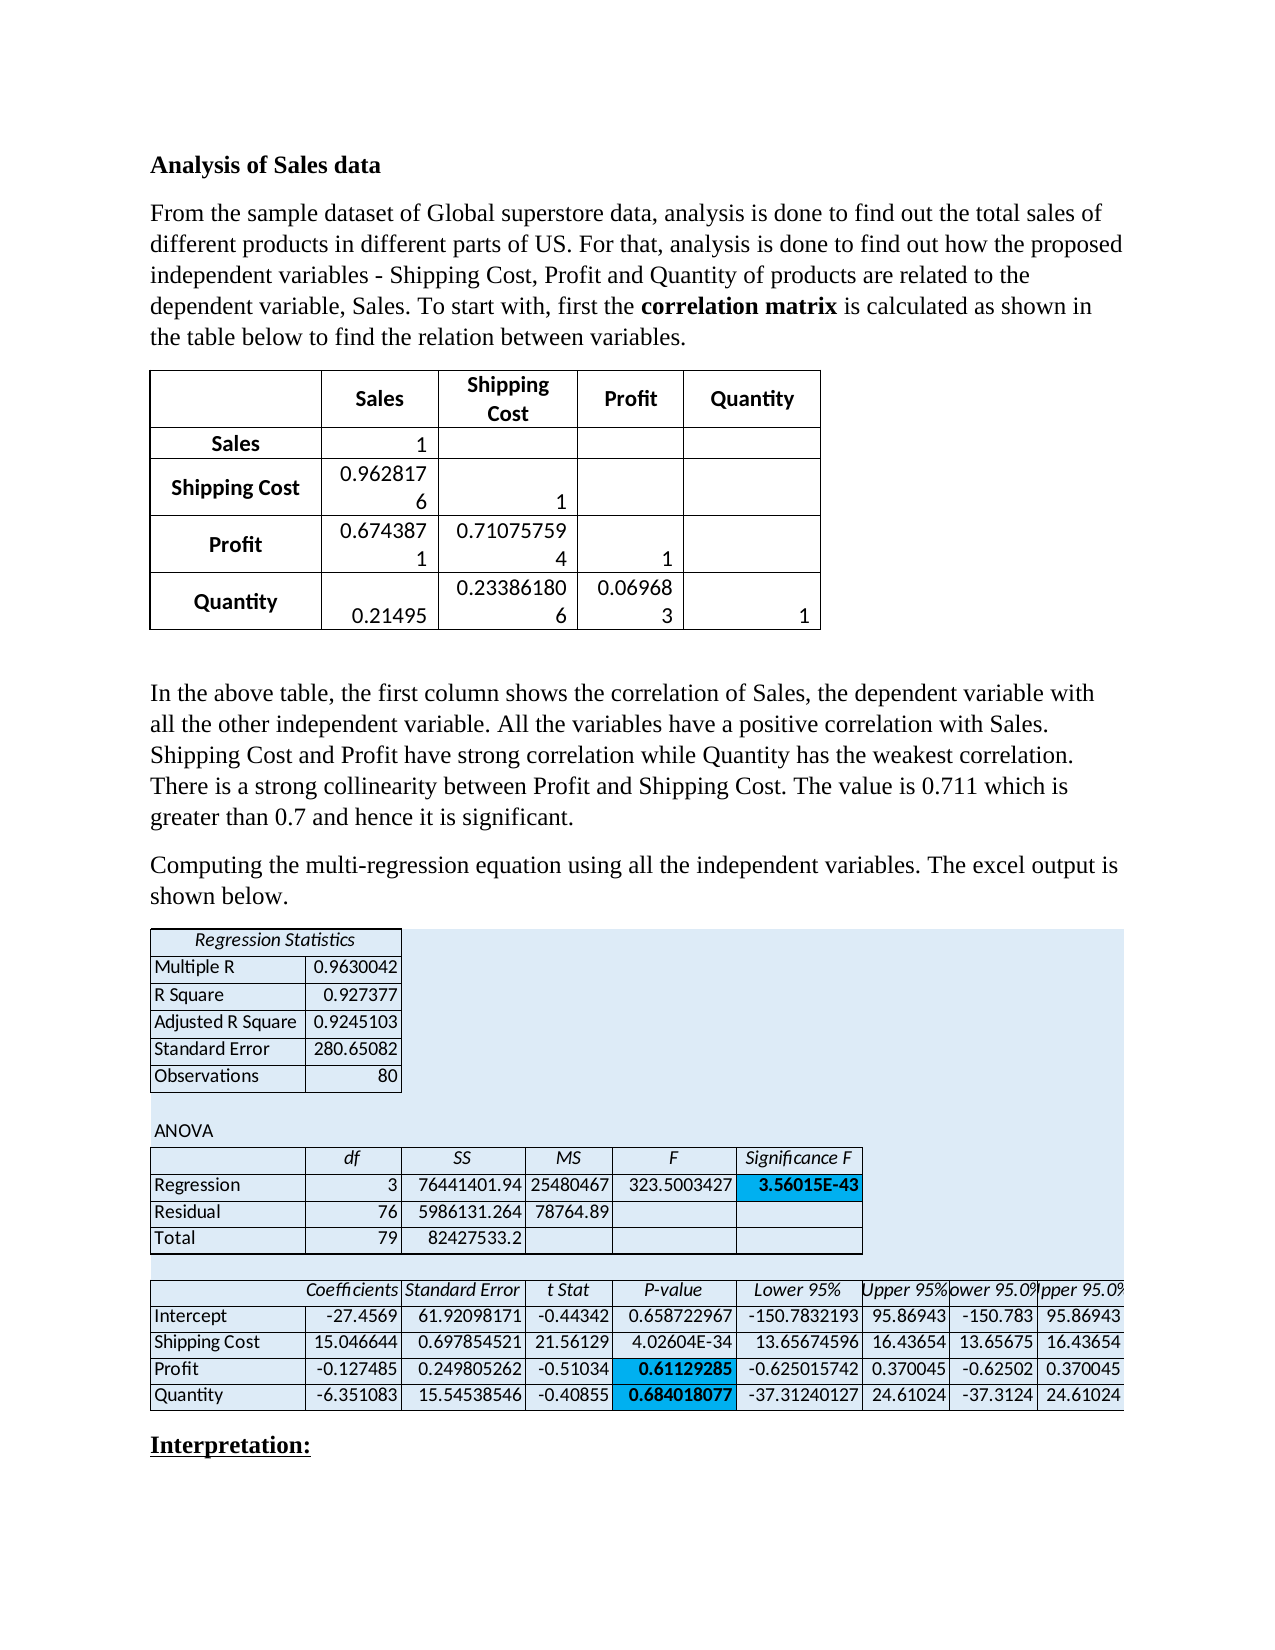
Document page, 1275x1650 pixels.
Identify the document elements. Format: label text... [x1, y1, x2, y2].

table_header Profit [578, 371, 683, 427]
table_header Shipping Cost [439, 371, 577, 427]
table_header Quantity [684, 371, 820, 427]
table_cell Shipping Cost [151, 459, 321, 515]
table_cell [684, 459, 820, 515]
table_cell Profit [151, 516, 321, 572]
table_cell 0.6743871 [322, 516, 438, 572]
text From the sample dataset of Global superstore data, analysis is done to find out the total sales of different products in different parts of US. For that, analysis is done to find out how the proposed independent variables - Shipping Cost, Profit and Quantity of products are related to the dependent variable, Sales. To start with, first the correlation matrix is calculated as shown in the table below to find the relation between variables. [150, 198, 1125, 351]
table_cell 0.710757594 [439, 516, 577, 572]
table_cell Sales [151, 428, 321, 458]
table_header [151, 371, 321, 427]
table_cell 1 [684, 573, 820, 629]
text Interpretation: [150, 1431, 1125, 1459]
text Analysis of Sales data [150, 150, 1125, 179]
table_cell [578, 428, 683, 458]
table_header Sales [322, 371, 438, 427]
table_cell 1 [322, 428, 438, 458]
text In the above table, the first column shows the correlation of Sales, the dependent variable with all the other independent variable. All the variables have a positive correlation with Sales. Shipping Cost and Profit have strong correlation while Quantity has the weakest correlation. There is a strong collinearity between Profit and Shipping Cost. The value is 0.711 which is greater than 0.7 and hence it is significant. [150, 678, 1125, 831]
table_cell 0.233861806 [439, 573, 577, 629]
table_cell [684, 428, 820, 458]
table_cell [439, 428, 577, 458]
table_cell 1 [578, 516, 683, 572]
table_cell 0.9628176 [322, 459, 438, 515]
table_cell 1 [439, 459, 577, 515]
table_cell Quantity [151, 573, 321, 629]
table_cell [684, 516, 820, 572]
table_cell 0.069683 [578, 573, 683, 629]
table_cell [578, 459, 683, 515]
text Computing the multi-regression equation using all the independent variables. The excel output is shown below. [150, 850, 1125, 909]
table_cell 0.21495 [322, 573, 438, 629]
